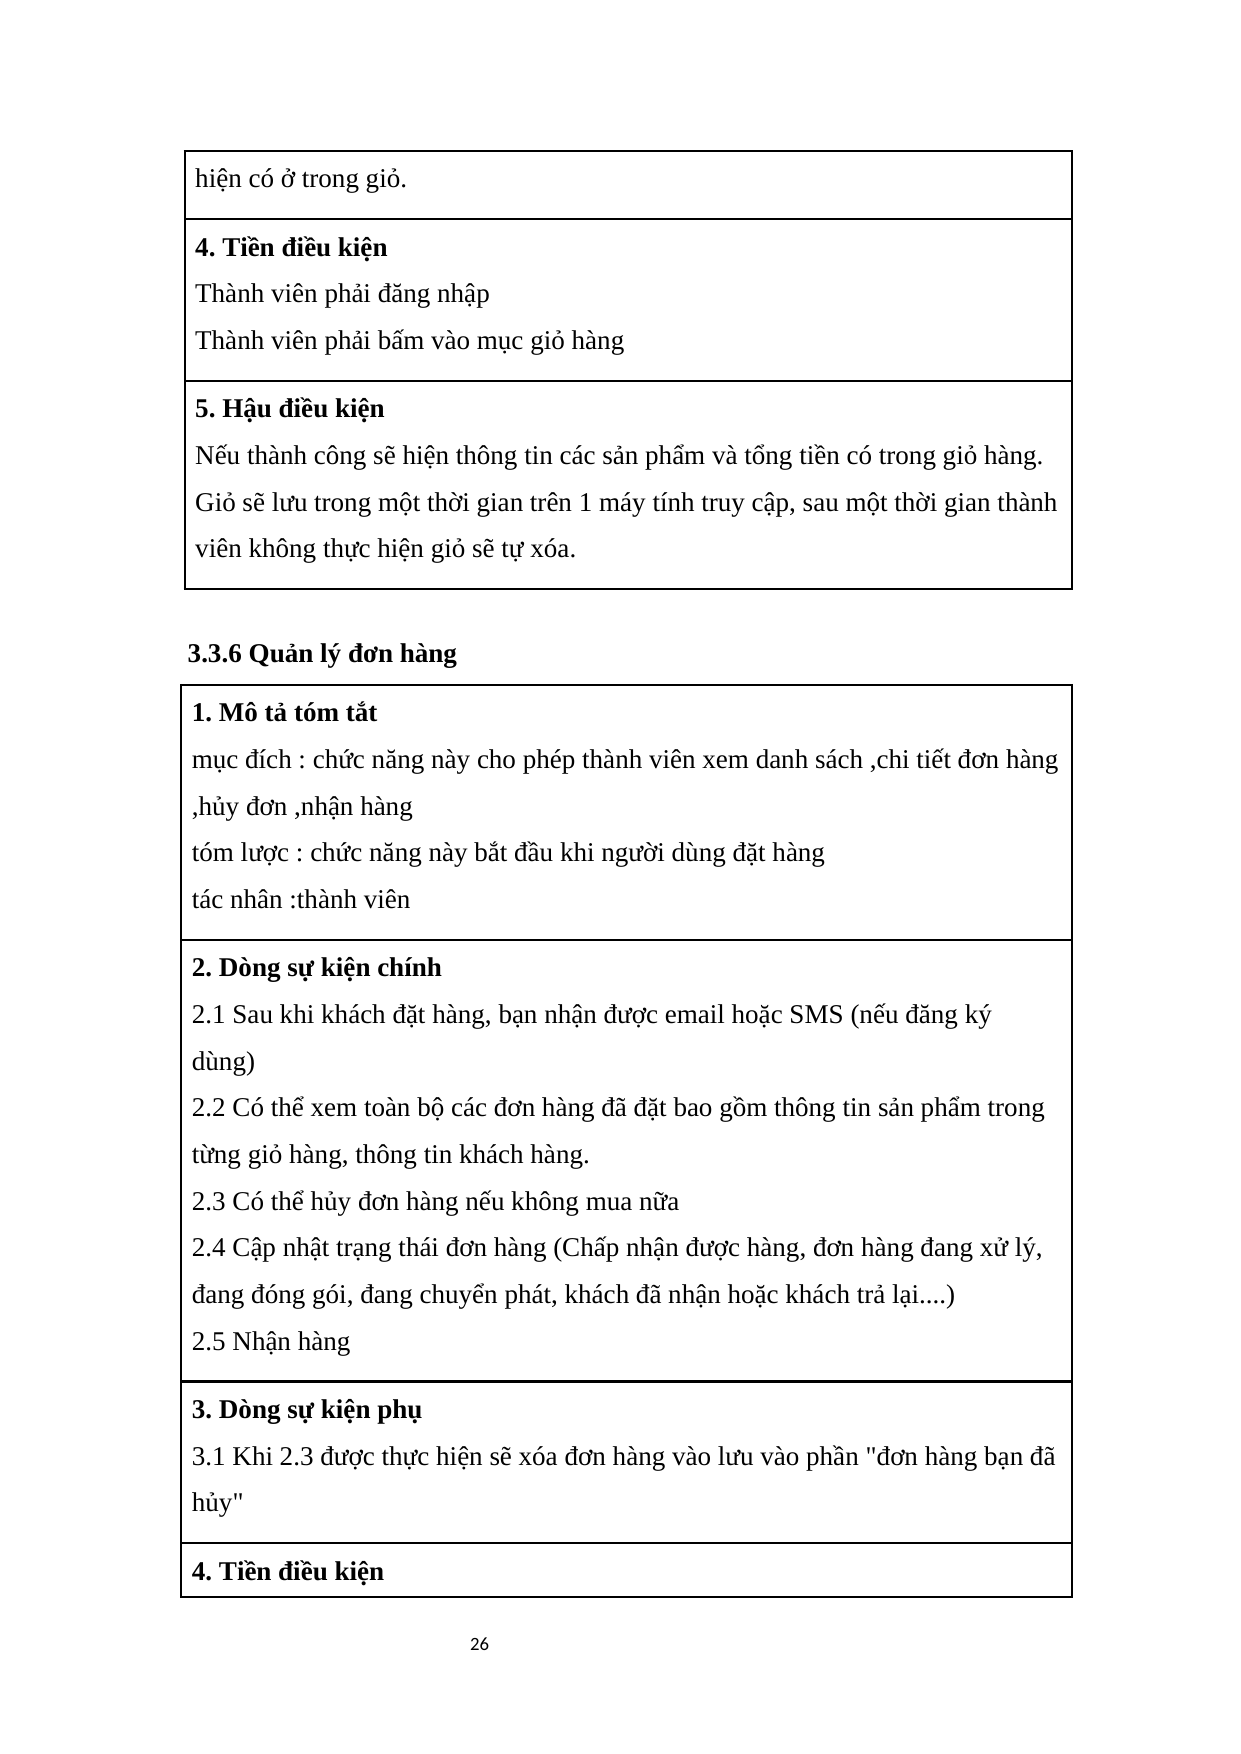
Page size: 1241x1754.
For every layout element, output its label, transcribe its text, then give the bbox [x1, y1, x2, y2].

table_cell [182, 1544, 1071, 1596]
table_cell 2. Dòng sự kiện chính 2.1 Sau khi khách đặt hàng, bạn nhận được email hoặc SMS (nếu đăng ký dùng) 2.2 Có thể xem toàn bộ các đơn hàng đã đặt bao gồm thông tin sản phẩm trong từng giỏ hàng, thông tin khách hàng. 2.3 Có thể hủy đơn hàng nếu không mua nữa 2.4 Cập nhật trạng thái đơn hàng (Chấp nhận được hàng, đơn hàng đang xử lý, đang đóng gói, đang chuyển phát, khách đã nhận hoặc khách trả lại....) 2.5 Nhận hàng [182, 941, 1071, 1380]
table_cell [186, 152, 1071, 218]
text 3.3.6 Quản lý đơn hàng [187, 637, 1053, 668]
table_cell 5. Hậu điều kiện Nếu thành công sẽ hiện thông tin các sản phẩm và tổng tiền có trong giỏ hàng. Giỏ sẽ lưu trong một thời gian trên 1 máy tính truy cập, sau một thời gian thành viên không thực hiện giỏ sẽ tự xóa. [186, 382, 1071, 588]
table_header 1. Mô tả tóm tắt mục đích : chức năng này cho phép thành viên xem danh sách ,chi tiết đơn hàng ,hủy đơn ,nhận hàng tóm lược : chức năng này bắt đầu khi người dùng đặt hàng tác nhân :thành viên [182, 686, 1071, 939]
table_cell 3. Dòng sự kiện phụ 3.1 Khi 2.3 được thực hiện sẽ xóa đơn hàng vào lưu vào phần "đơn hàng bạn đã hủy" [182, 1383, 1071, 1542]
table_cell 4. Tiền điều kiện Thành viên phải đăng nhập Thành viên phải bấm vào mục giỏ hàng [186, 220, 1071, 380]
